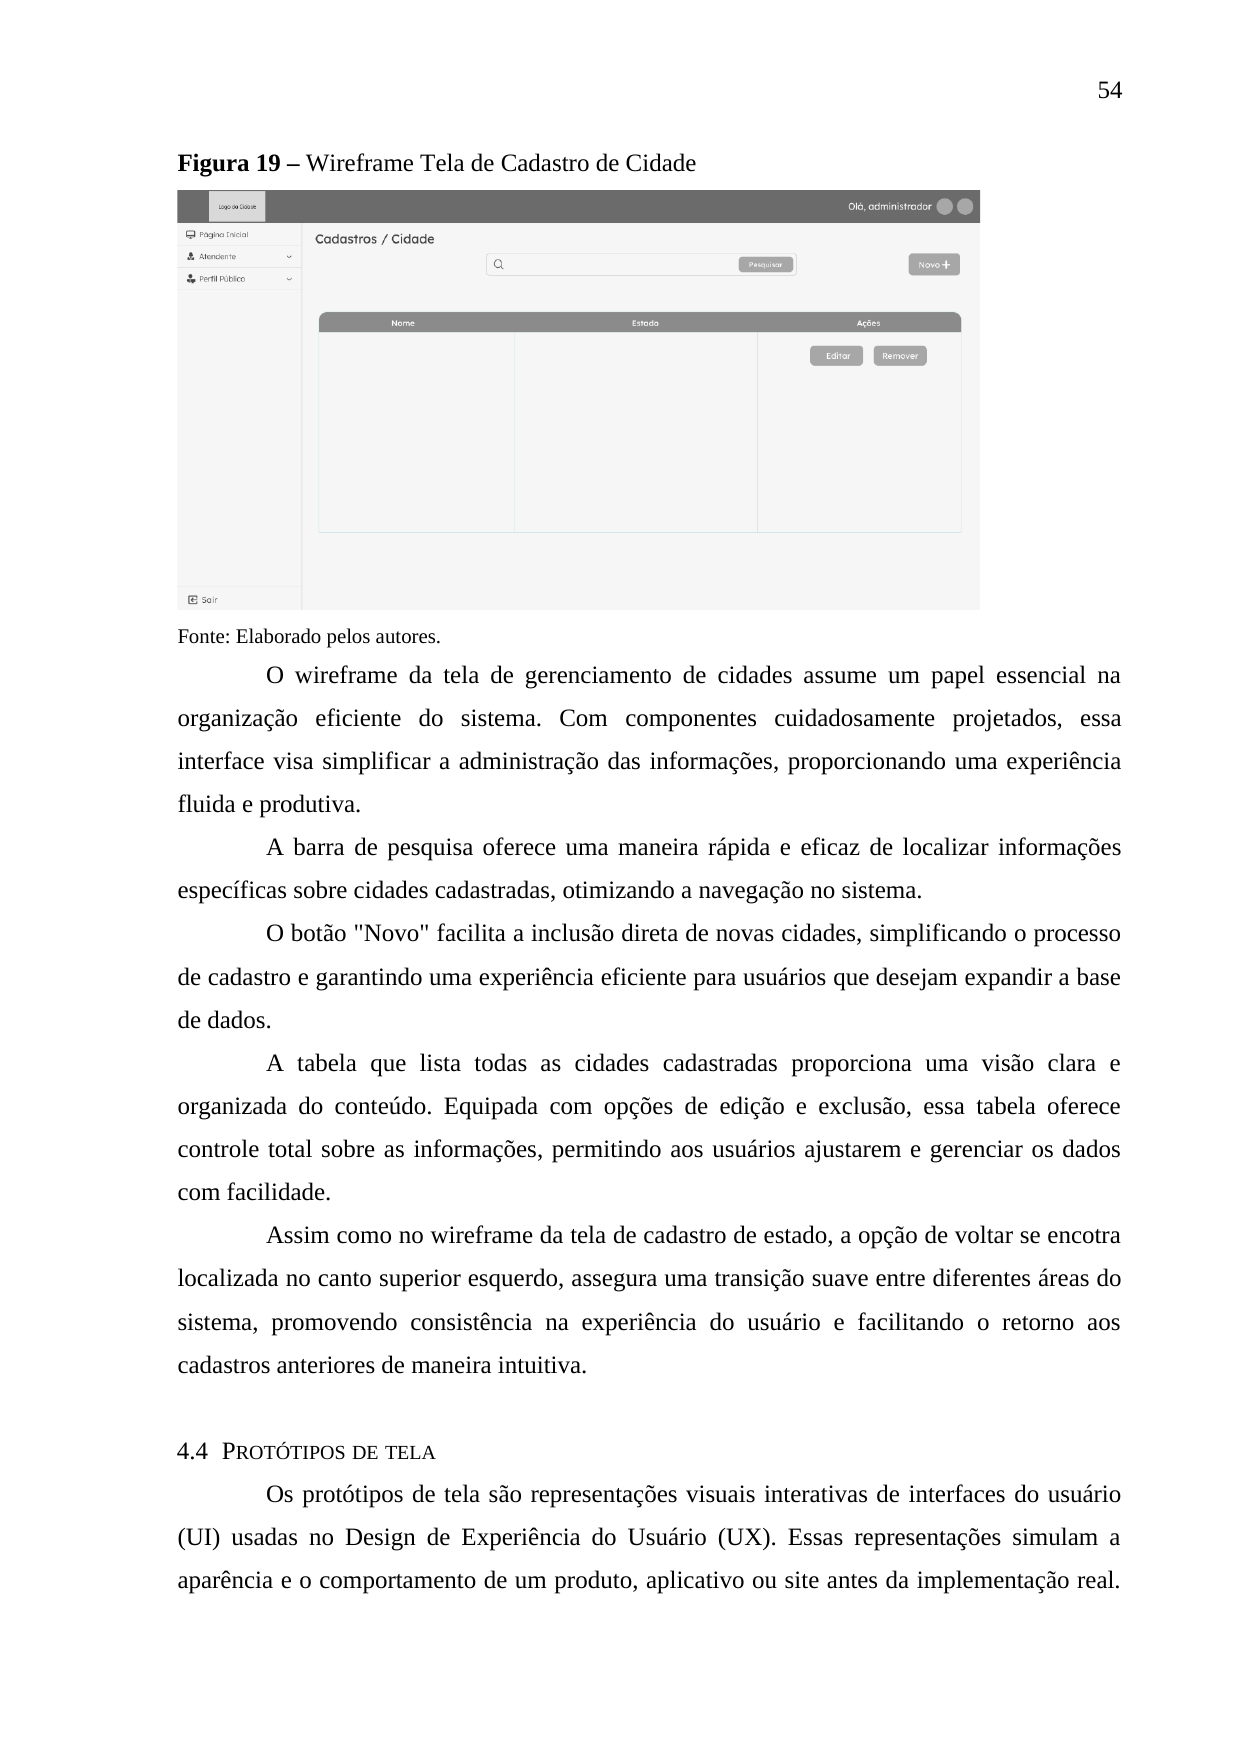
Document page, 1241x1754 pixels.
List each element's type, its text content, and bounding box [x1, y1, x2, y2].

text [177, 1479, 1122, 1594]
text A tabela que lista todas as cidades cadastradas proporciona uma visão clara e organizada do conteúdo. Equipada com opções de edição e exclusão, essa tabela oferece controle total sobre as informações, permitindo aos usuários ajustarem e gerenciar os dados com facilidade. [177, 1048, 1122, 1206]
text O wireframe da tela de gerenciamento de cidades assume um papel essencial na organização eficiente do sistema. Com componentes cuidadosamente projetados, essa interface visa simplificar a administração das informações, proporcionando uma experiência fluida e produtiva. [177, 660, 1122, 818]
text Figura – Wireframe Tela de Cadastro de Cidade [177, 148, 1122, 176]
text O botão "Novo" facilita a inclusão direta de novas cidades, simplificando o processo de cadastro e garantindo uma experiência eficiente para usuários que desejam expandir a base de dados. [177, 918, 1122, 1033]
picture [177, 190, 981, 610]
subtitle Protótipos de tela [177, 1436, 1122, 1465]
text Assim como no wireframe da tela de cadastro de estado, a opção de voltar se encotra localizada no canto superior esquerdo, assegura uma transição suave entre diferentes áreas do sistema, promovendo consistência na experiência do usuário e facilitando o retorno aos cadastros anteriores de maneira intuitiva. [177, 1220, 1122, 1378]
text A barra de pesquisa oferece uma maneira rápida e eficaz de localizar informações específicas sobre cidades cadastradas, otimizando a navegação no sistema. [177, 832, 1122, 904]
text Fonte: Elaborado pelos autores. [177, 624, 1122, 648]
